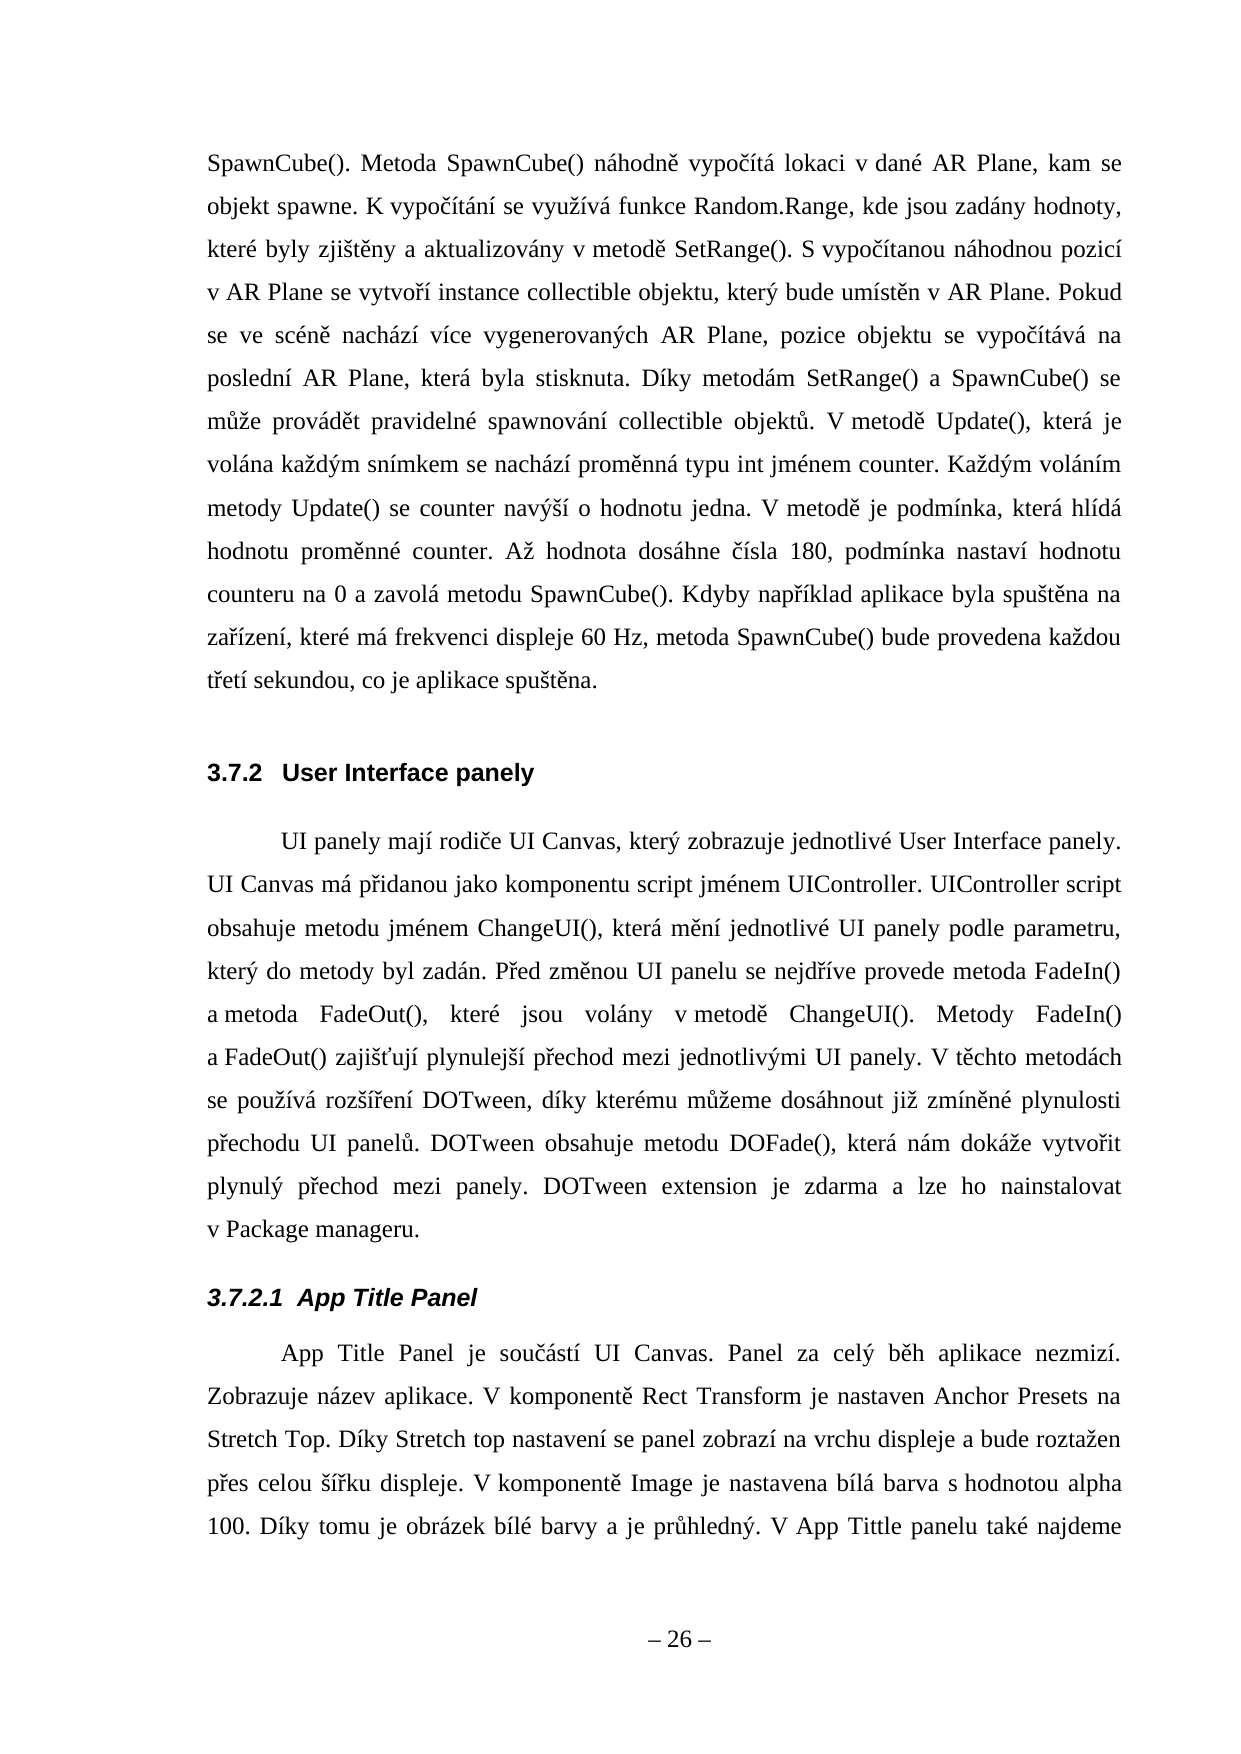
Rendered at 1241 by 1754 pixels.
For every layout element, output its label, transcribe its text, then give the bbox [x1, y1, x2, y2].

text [207, 148, 1122, 694]
subtitle User Interface panely [207, 758, 1122, 787]
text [207, 1338, 1122, 1539]
text UI panely mají rodiče UI Canvas, který zobrazuje jednotlivé User Interface panely. UI Canvas má přidanou jako komponentu script jménem UIController. UIController script obsahuje metodu jménem ChangeUI(), která mění jednotlivé UI panely podle parametru, který do metody byl zadán. Před změnou UI panelu se nejdříve provede metoda FadeIn() a metoda FadeOut(), které jsou volány v metodě ChangeUI(). Metody FadeIn() a FadeOut() zajišťují plynulejší přechod mezi jednotlivými UI panely. V těchto metodách se používá rozšíření DOTween, díky kterému můžeme dosáhnout již zmíněné plynulosti přechodu UI panelů. DOTween obsahuje metodu DOFade(), která nám dokáže vytvořit plynulý přechod mezi panely. DOTween extension je zdarma a lze ho nainstalovat v Package manageru. [207, 826, 1122, 1243]
subtitle App Title Panel [207, 1283, 1122, 1311]
